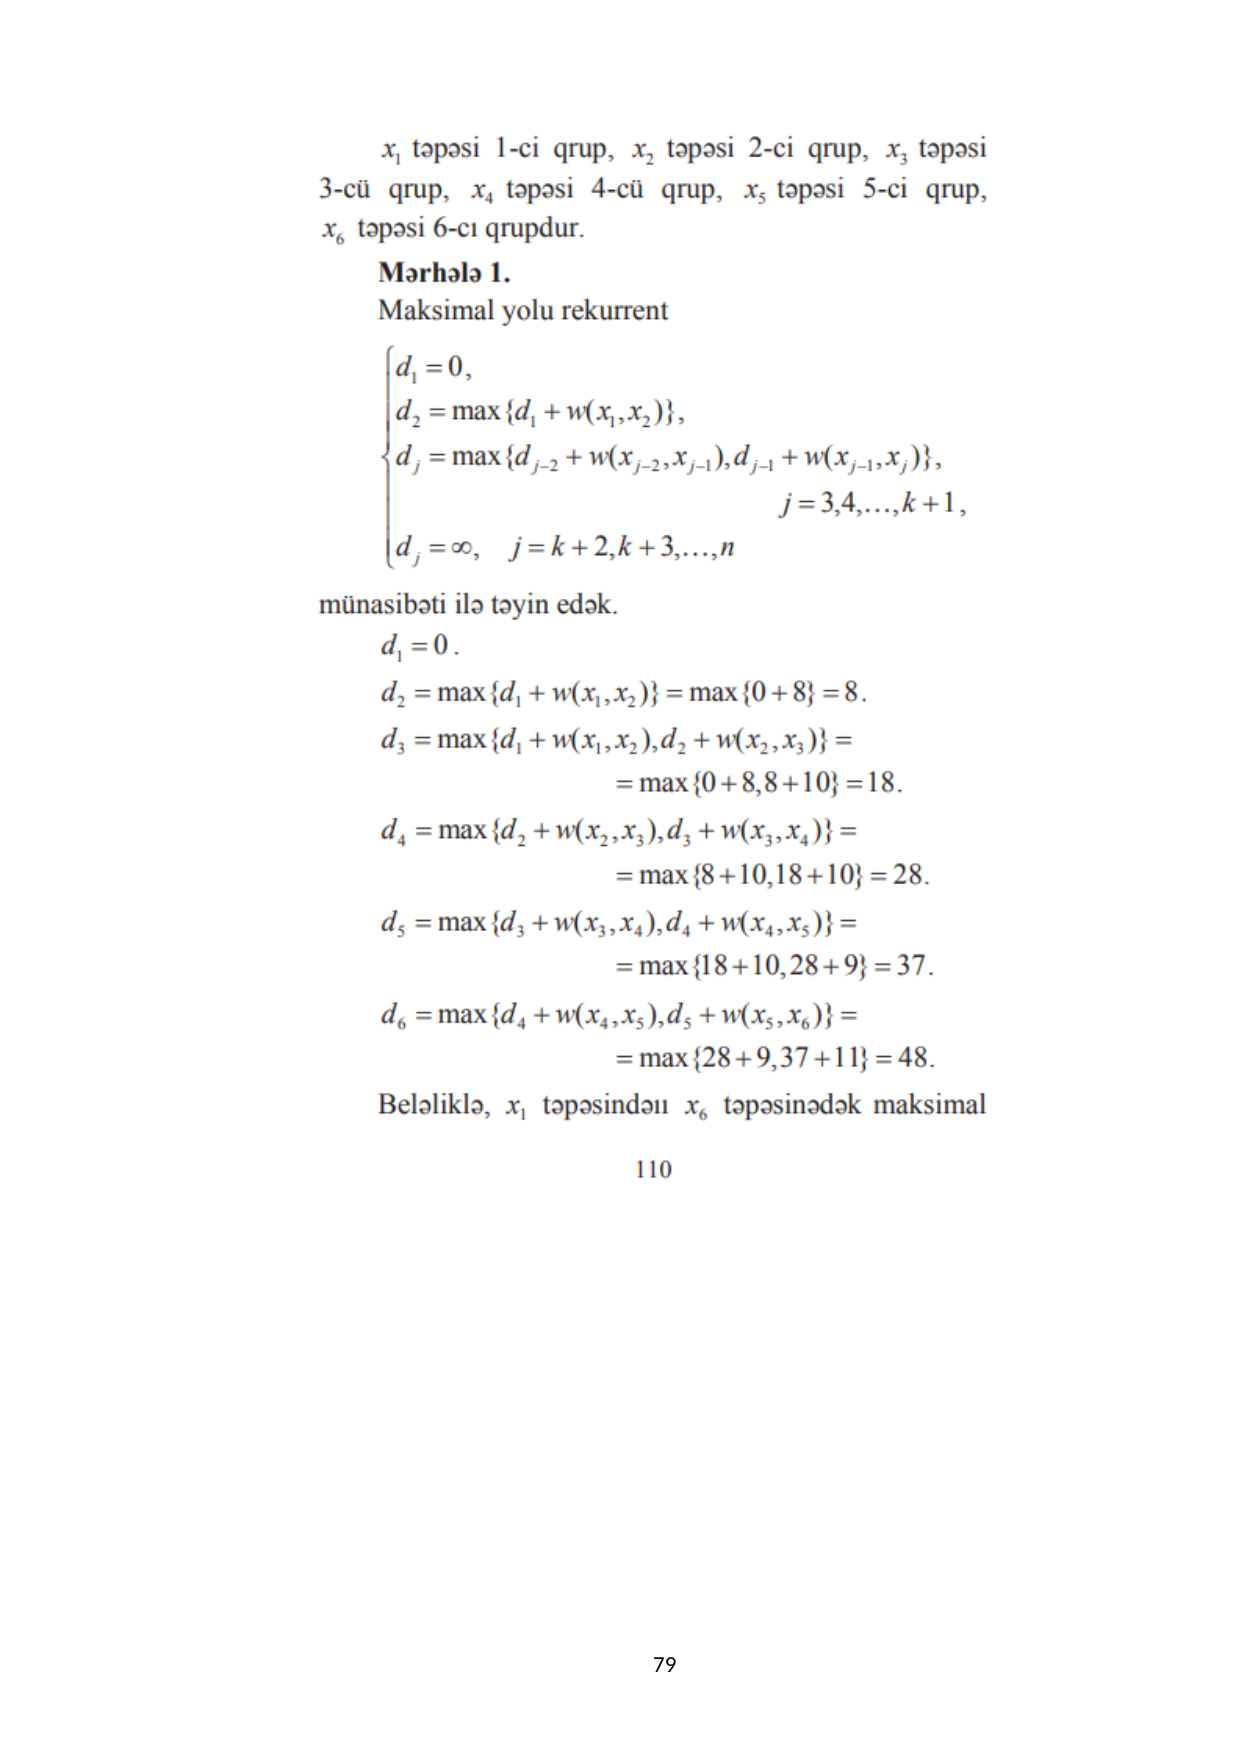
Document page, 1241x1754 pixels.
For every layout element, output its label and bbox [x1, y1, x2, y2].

picture [307, 118, 1022, 1192]
